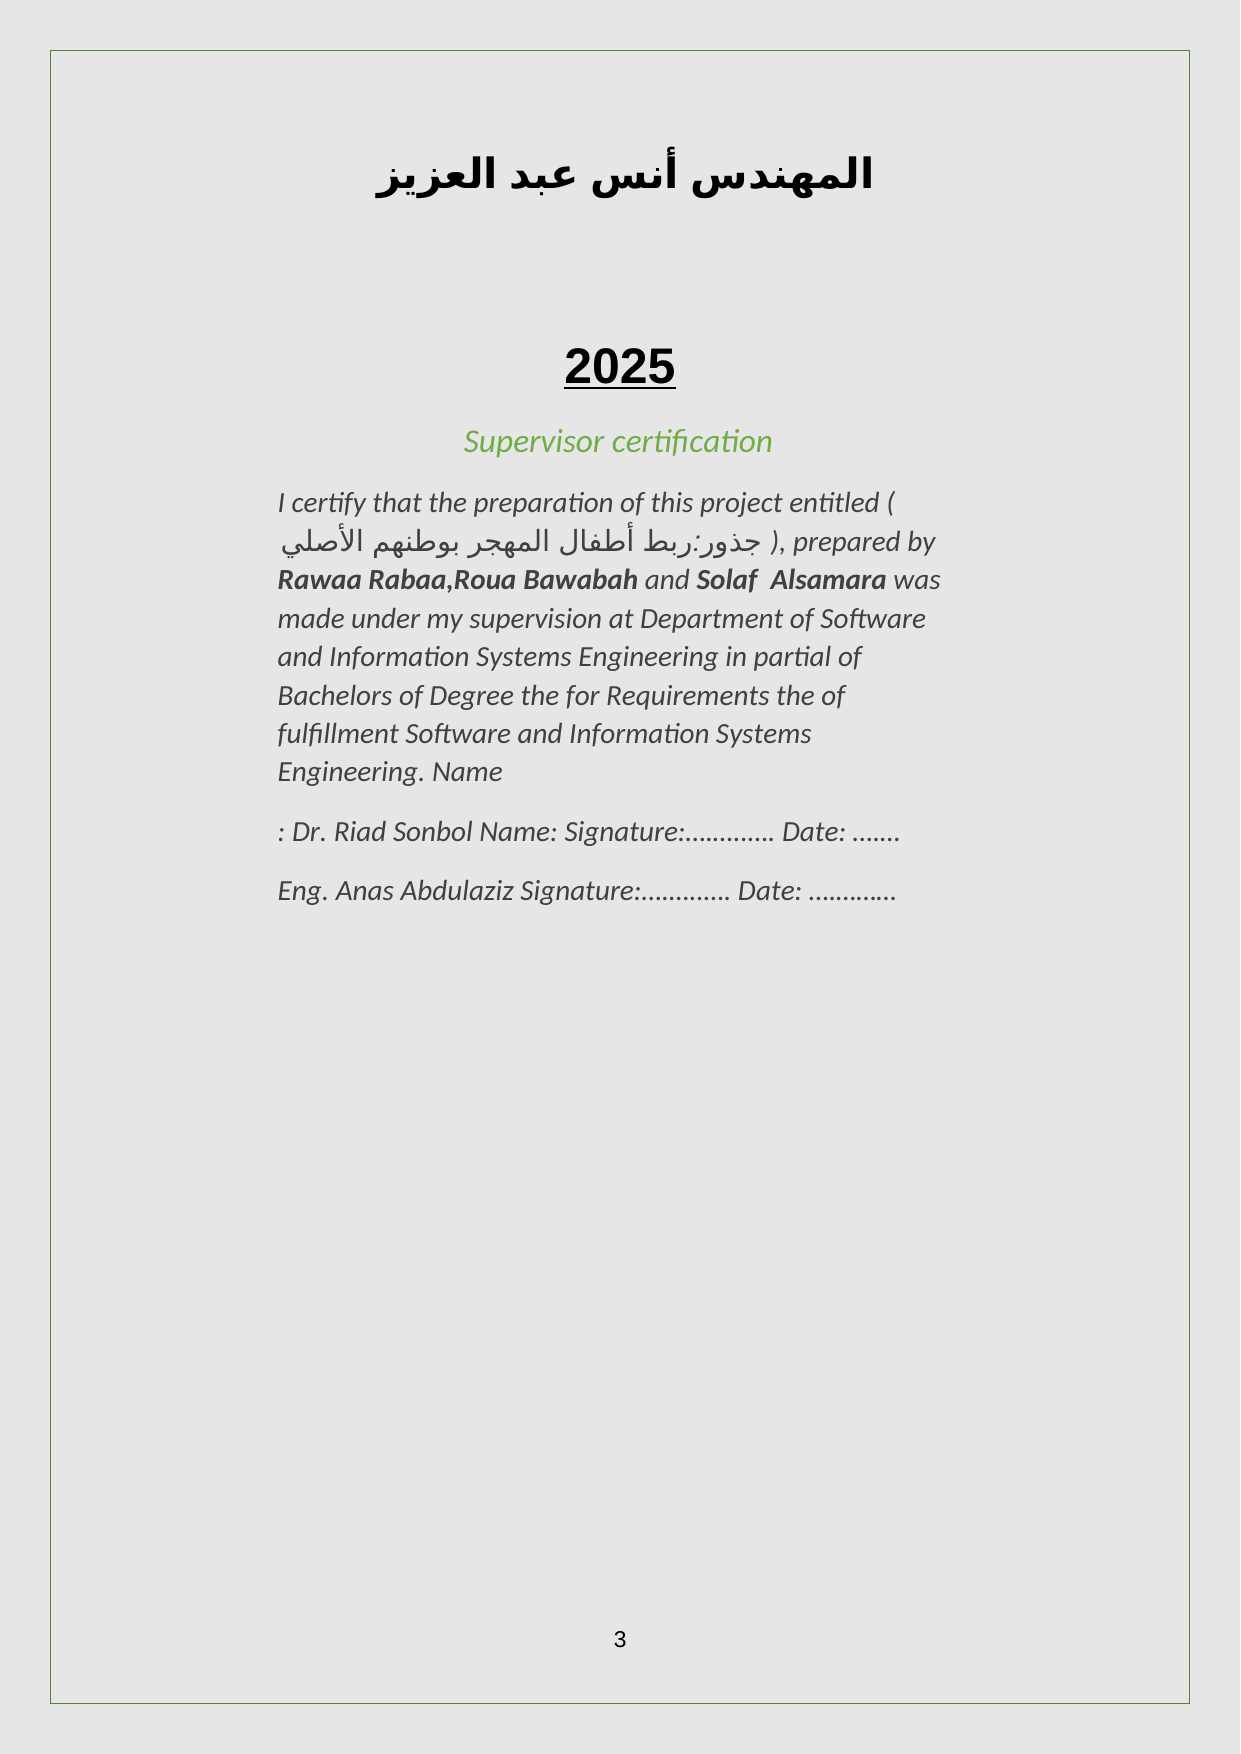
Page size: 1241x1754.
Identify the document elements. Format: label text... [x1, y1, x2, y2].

text I certify that the preparation of this project entitled (جذور:ربط أطفال المهجر بوطنهم الأصلي ), prepared by Rawaa Rabaa,Roua Bawabah and Solaf Alsamara was made under my supervision at Department of Software and Information Systems Engineering in partial of Bachelors of Degree the for Requirements the of fulfillment Software and Information Systems Engineering. Name [277, 484, 963, 789]
text : Dr. Riad Sonbol Name: Signature:….…..…. Date: ….… [277, 813, 963, 848]
text Eng. Anas Abdulaziz Signature:….…..…. Date: ….……… [277, 872, 963, 908]
text Supervisor certification [277, 419, 963, 460]
text 2025 [187, 337, 1053, 394]
text المهندس أنس عبد العزيز [187, 150, 1053, 198]
